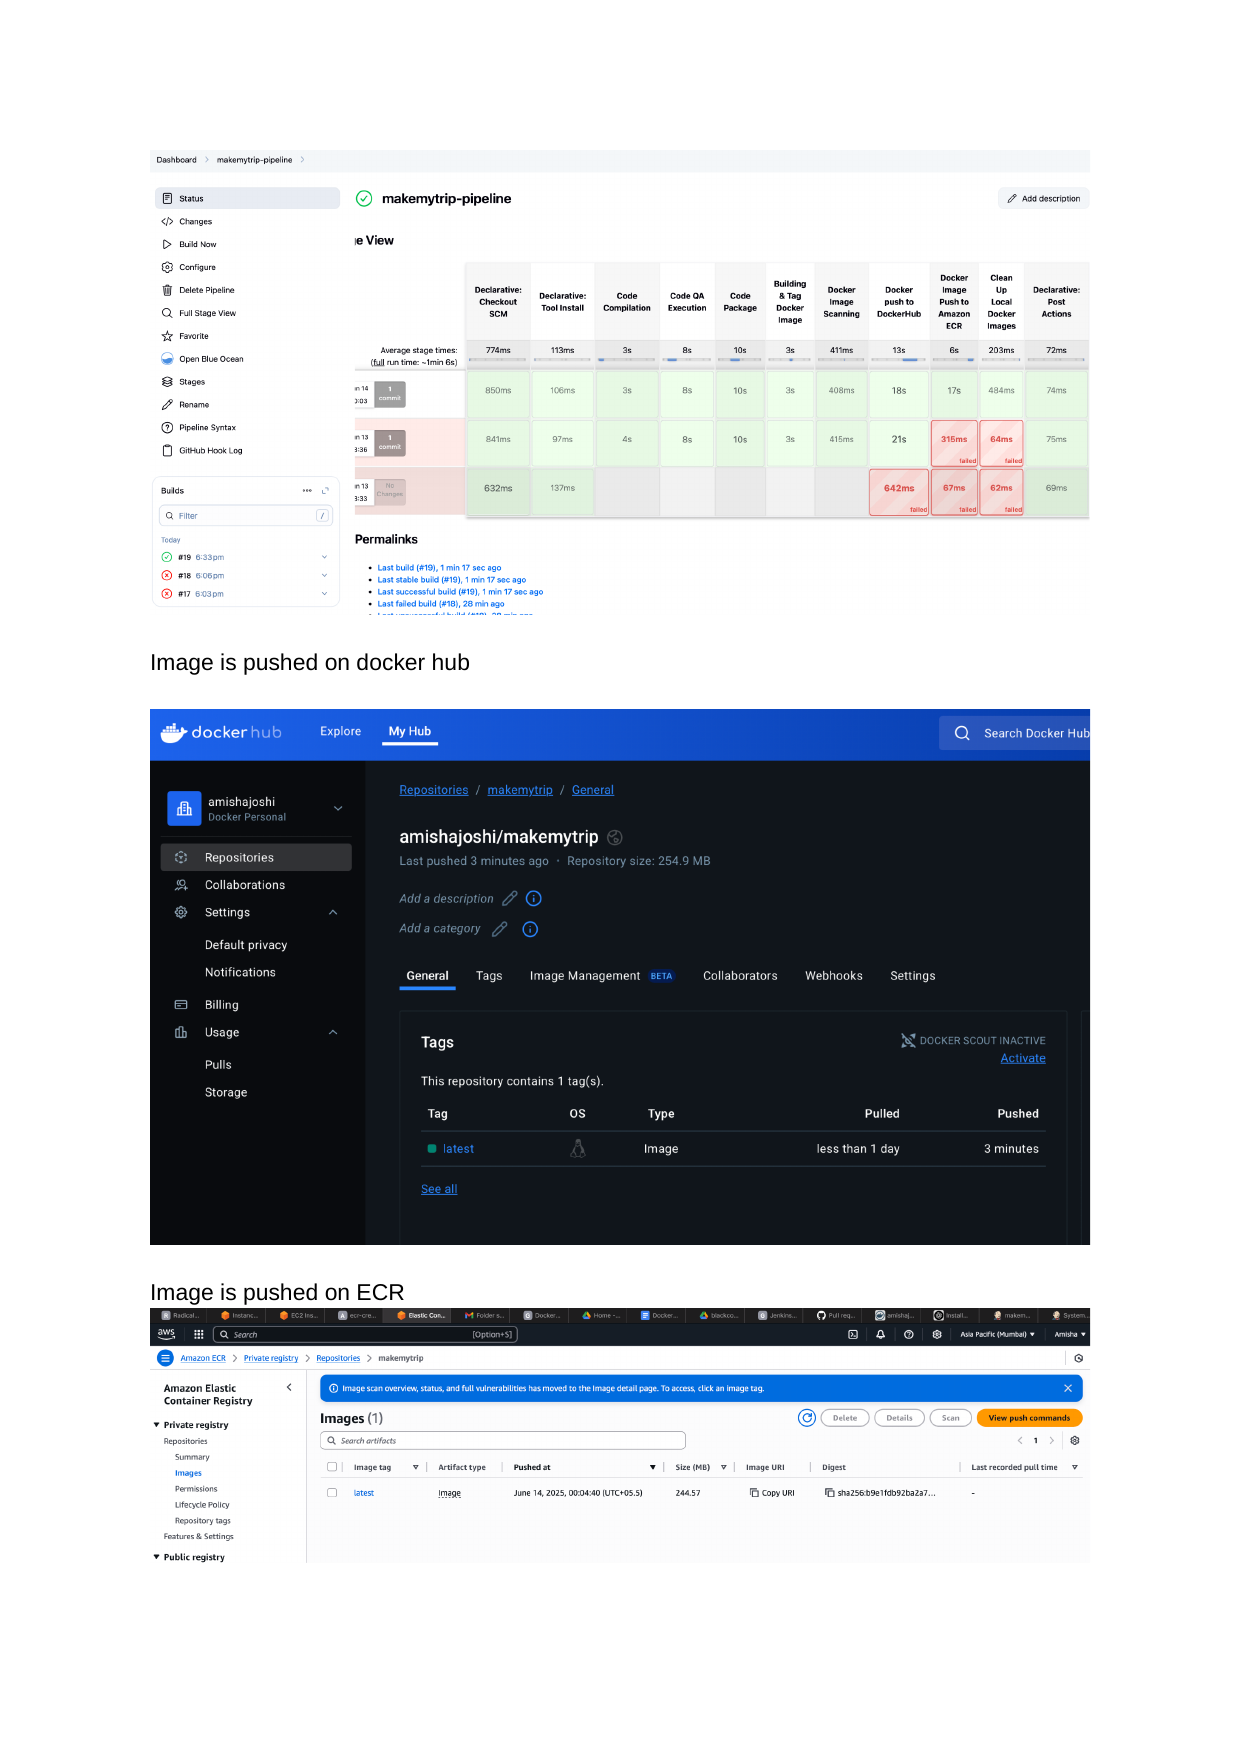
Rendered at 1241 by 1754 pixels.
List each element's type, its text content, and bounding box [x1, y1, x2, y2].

picture [150, 1308, 1091, 1563]
text Image is pushed on docker hub [150, 649, 1090, 675]
text Image is pushed on ECR [150, 1278, 1090, 1305]
picture [150, 709, 1091, 1245]
picture [150, 150, 1091, 615]
